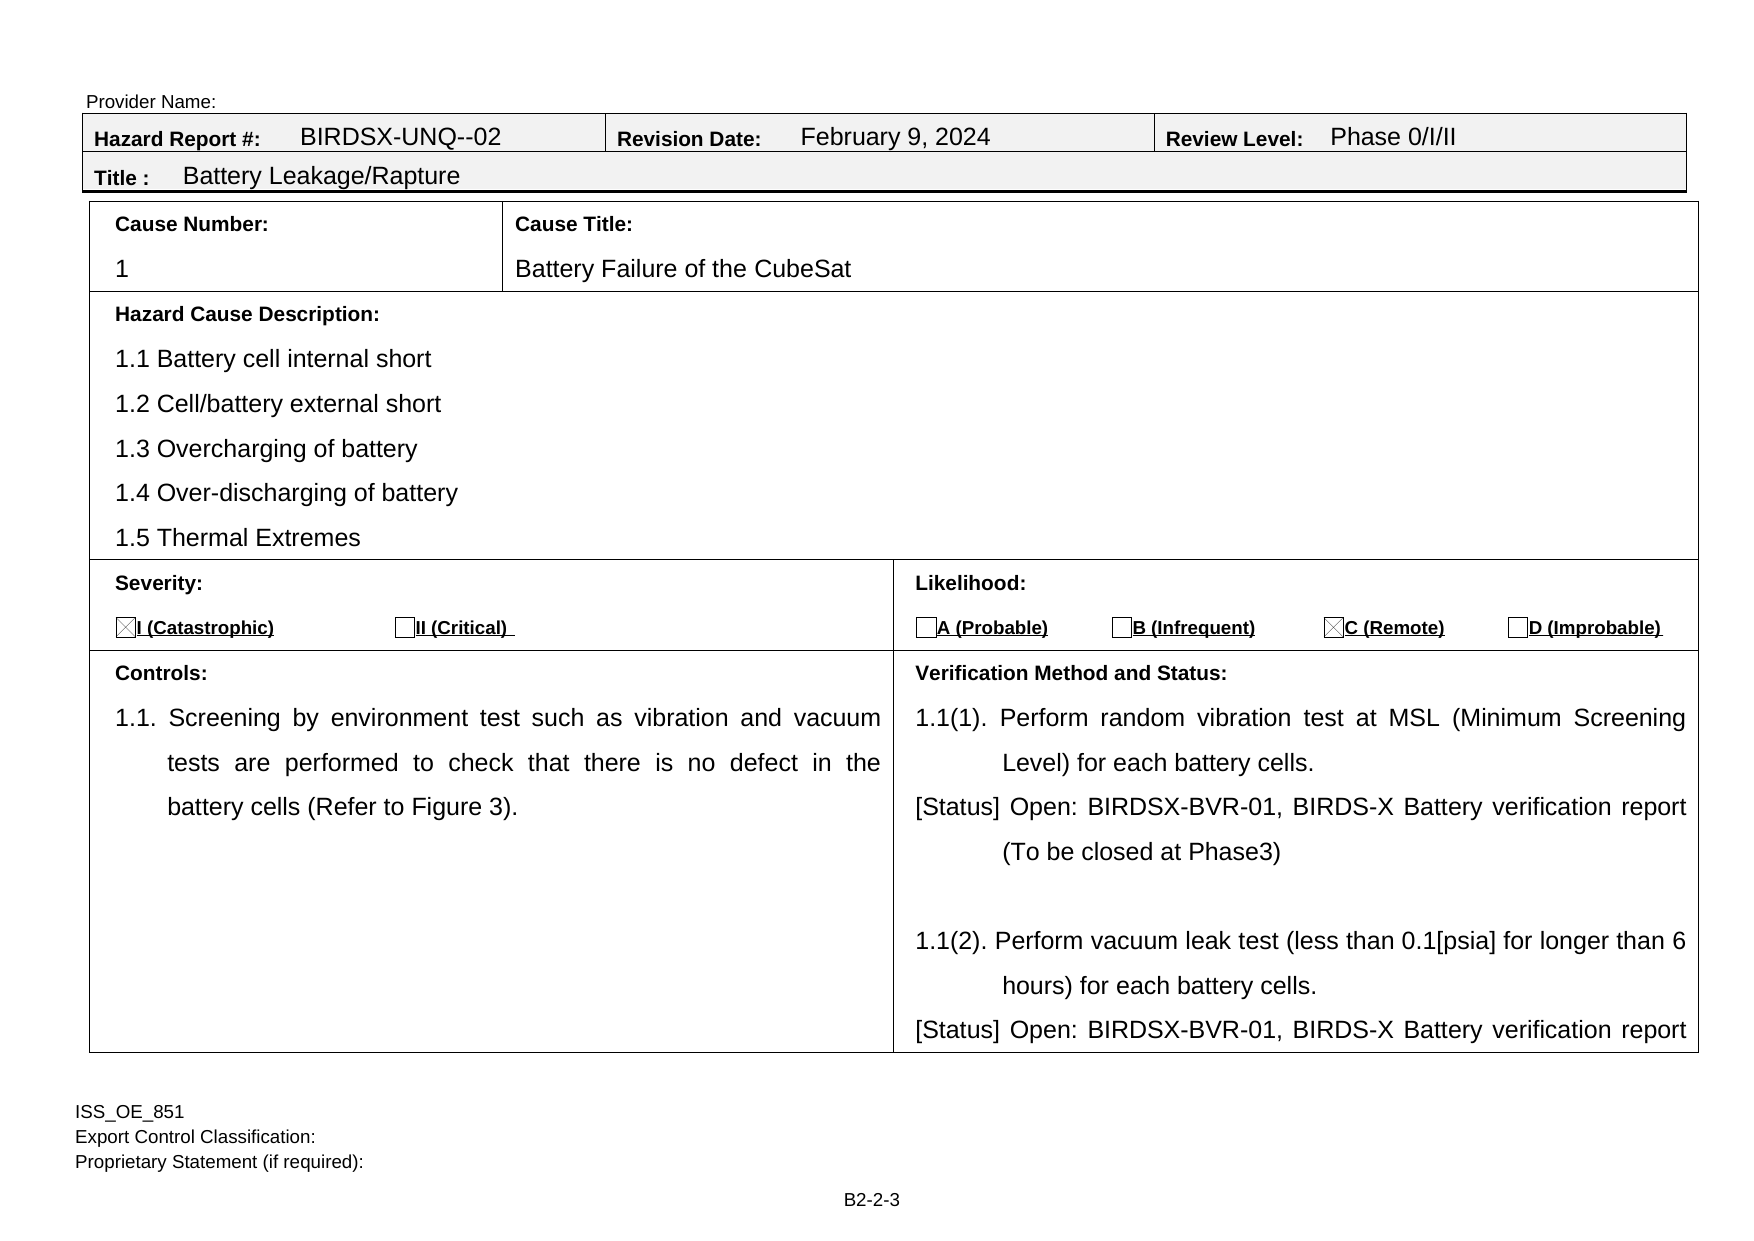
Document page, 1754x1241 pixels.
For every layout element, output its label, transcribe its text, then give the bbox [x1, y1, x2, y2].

table_cell Hazard Cause Description: [90, 292, 1698, 336]
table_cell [894, 695, 1698, 1052]
table_cell I (Catastrophic) II (Critical) [90, 605, 893, 649]
table_cell 1 [90, 246, 502, 291]
table_cell Severity: [90, 560, 893, 605]
table_cell Battery Failure of the CubeSat [503, 246, 1698, 291]
table_header Cause Number: [90, 202, 502, 246]
table_cell A (Probable) B (Infrequent) C (Remote) D (Improbable) [894, 605, 1698, 649]
table_cell 1.1 Battery cell internal short 1.2 Cell/battery external short 1.3 Overcharging of battery 1.4 Over-discharging of battery 1.5 Thermal Extremes [90, 336, 1698, 559]
table_cell Verification Method and Status: [894, 651, 1698, 695]
table_cell Likelihood: [894, 560, 1698, 605]
table_header Cause Title: [503, 202, 1698, 246]
table_cell Controls: [90, 651, 893, 695]
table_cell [90, 695, 893, 1052]
